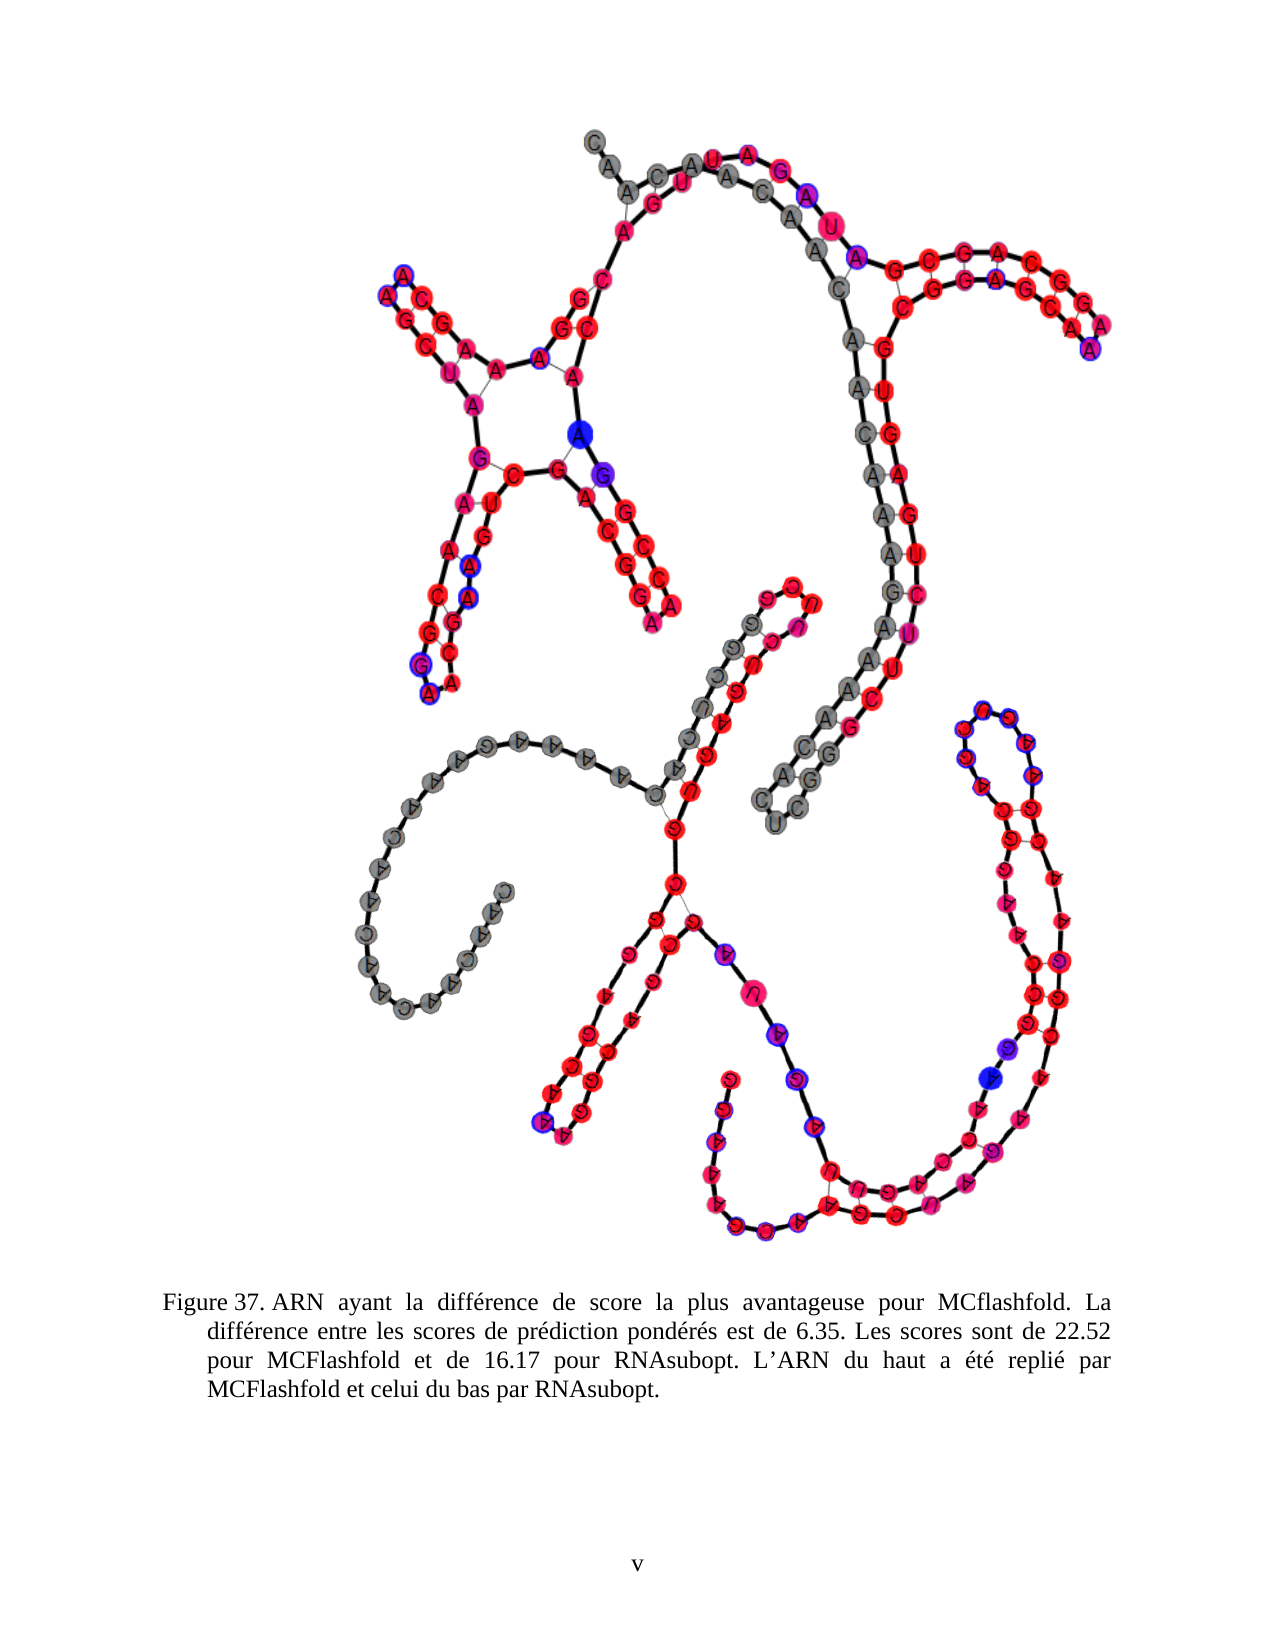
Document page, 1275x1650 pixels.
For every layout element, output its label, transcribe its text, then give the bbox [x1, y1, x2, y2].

picture [258, 44, 1207, 1361]
text ARN ayant la différence de score la plus avantageuse pour MCflashfold. La différence entre les scores de prédiction pondérés est de 6.35. Les scores sont de 22.52 pour MCFlashfold et de 16.17 pour RNAsubopt. L’ARN du haut a été replié par MCFlashfold et celui du bas par RNAsubopt. [162, 1287, 1113, 1402]
